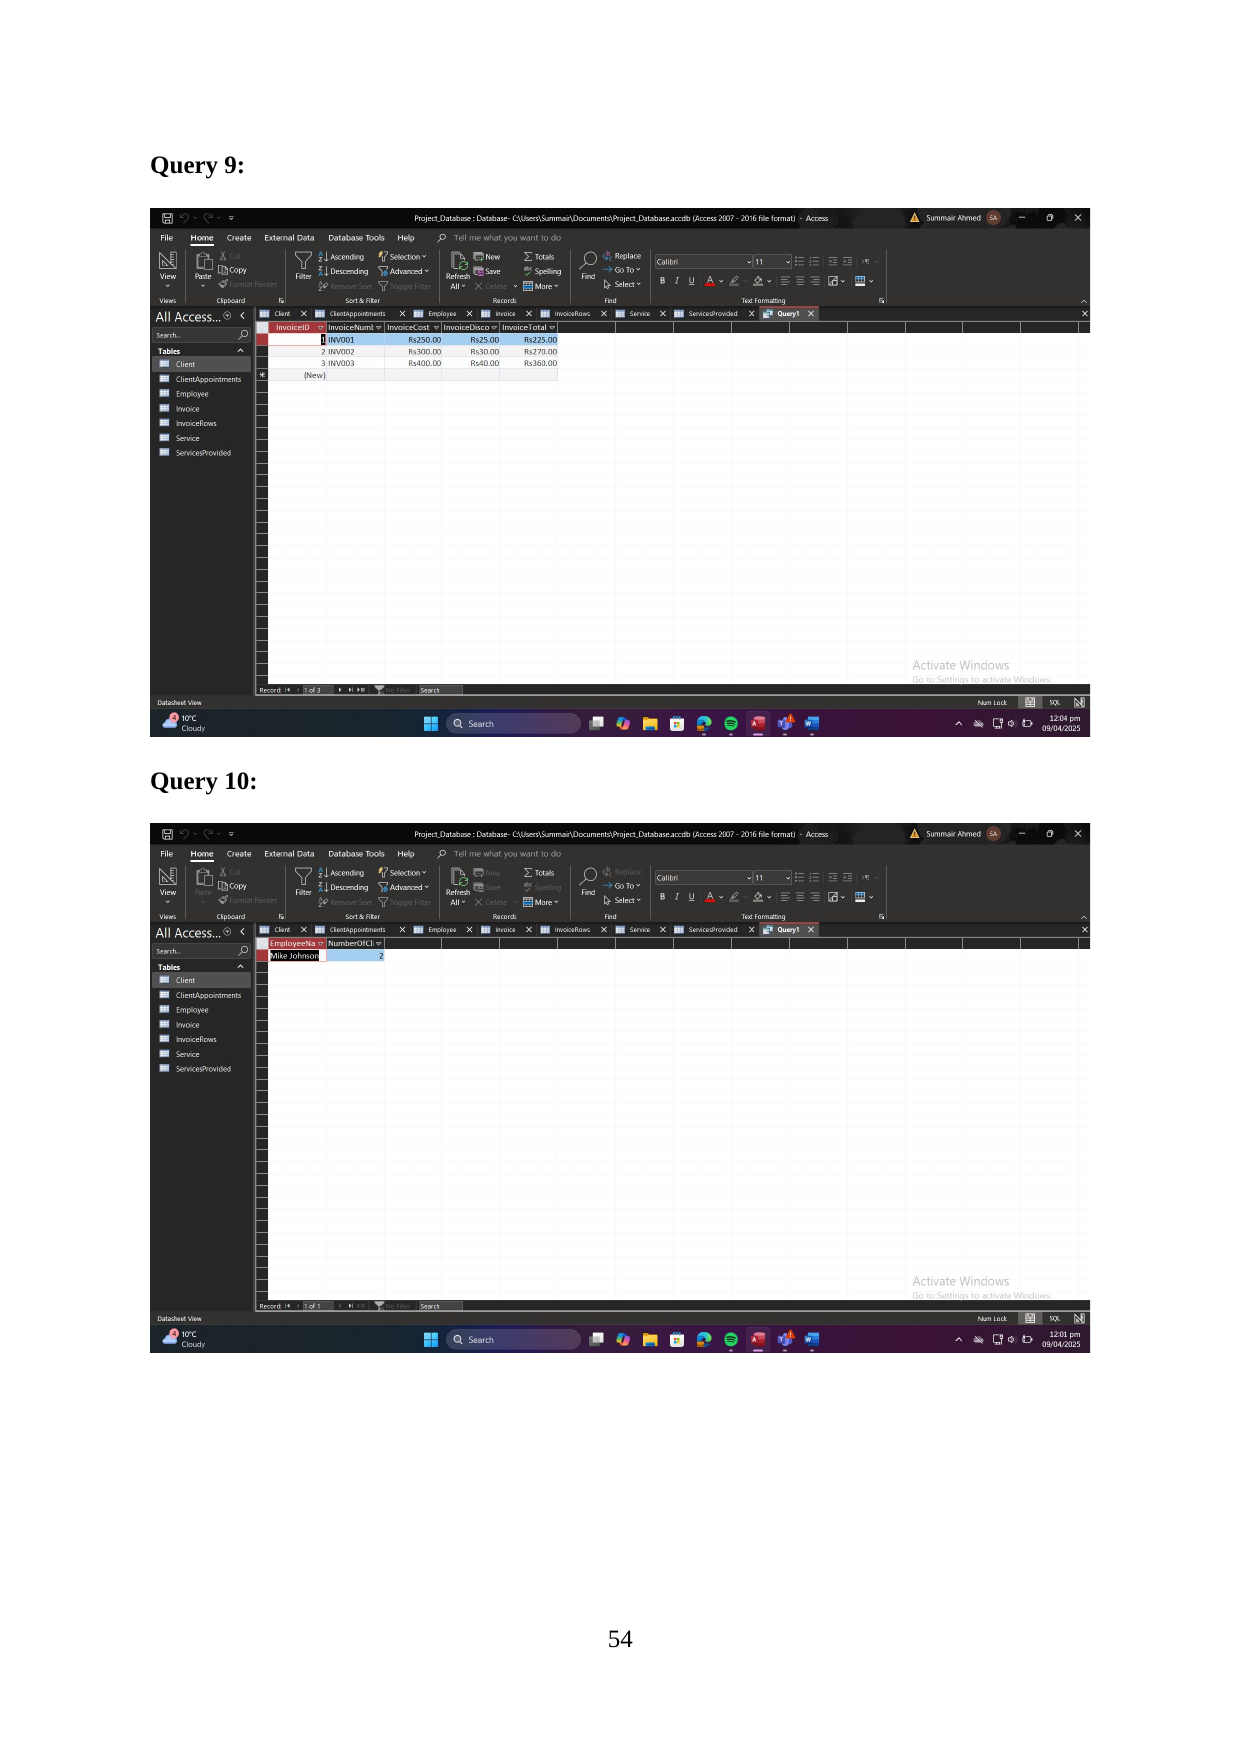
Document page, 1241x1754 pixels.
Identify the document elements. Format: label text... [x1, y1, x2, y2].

text Query 9: [150, 150, 1090, 179]
text Query 10: [150, 766, 1090, 794]
picture [150, 823, 1091, 1353]
picture [150, 208, 1091, 737]
